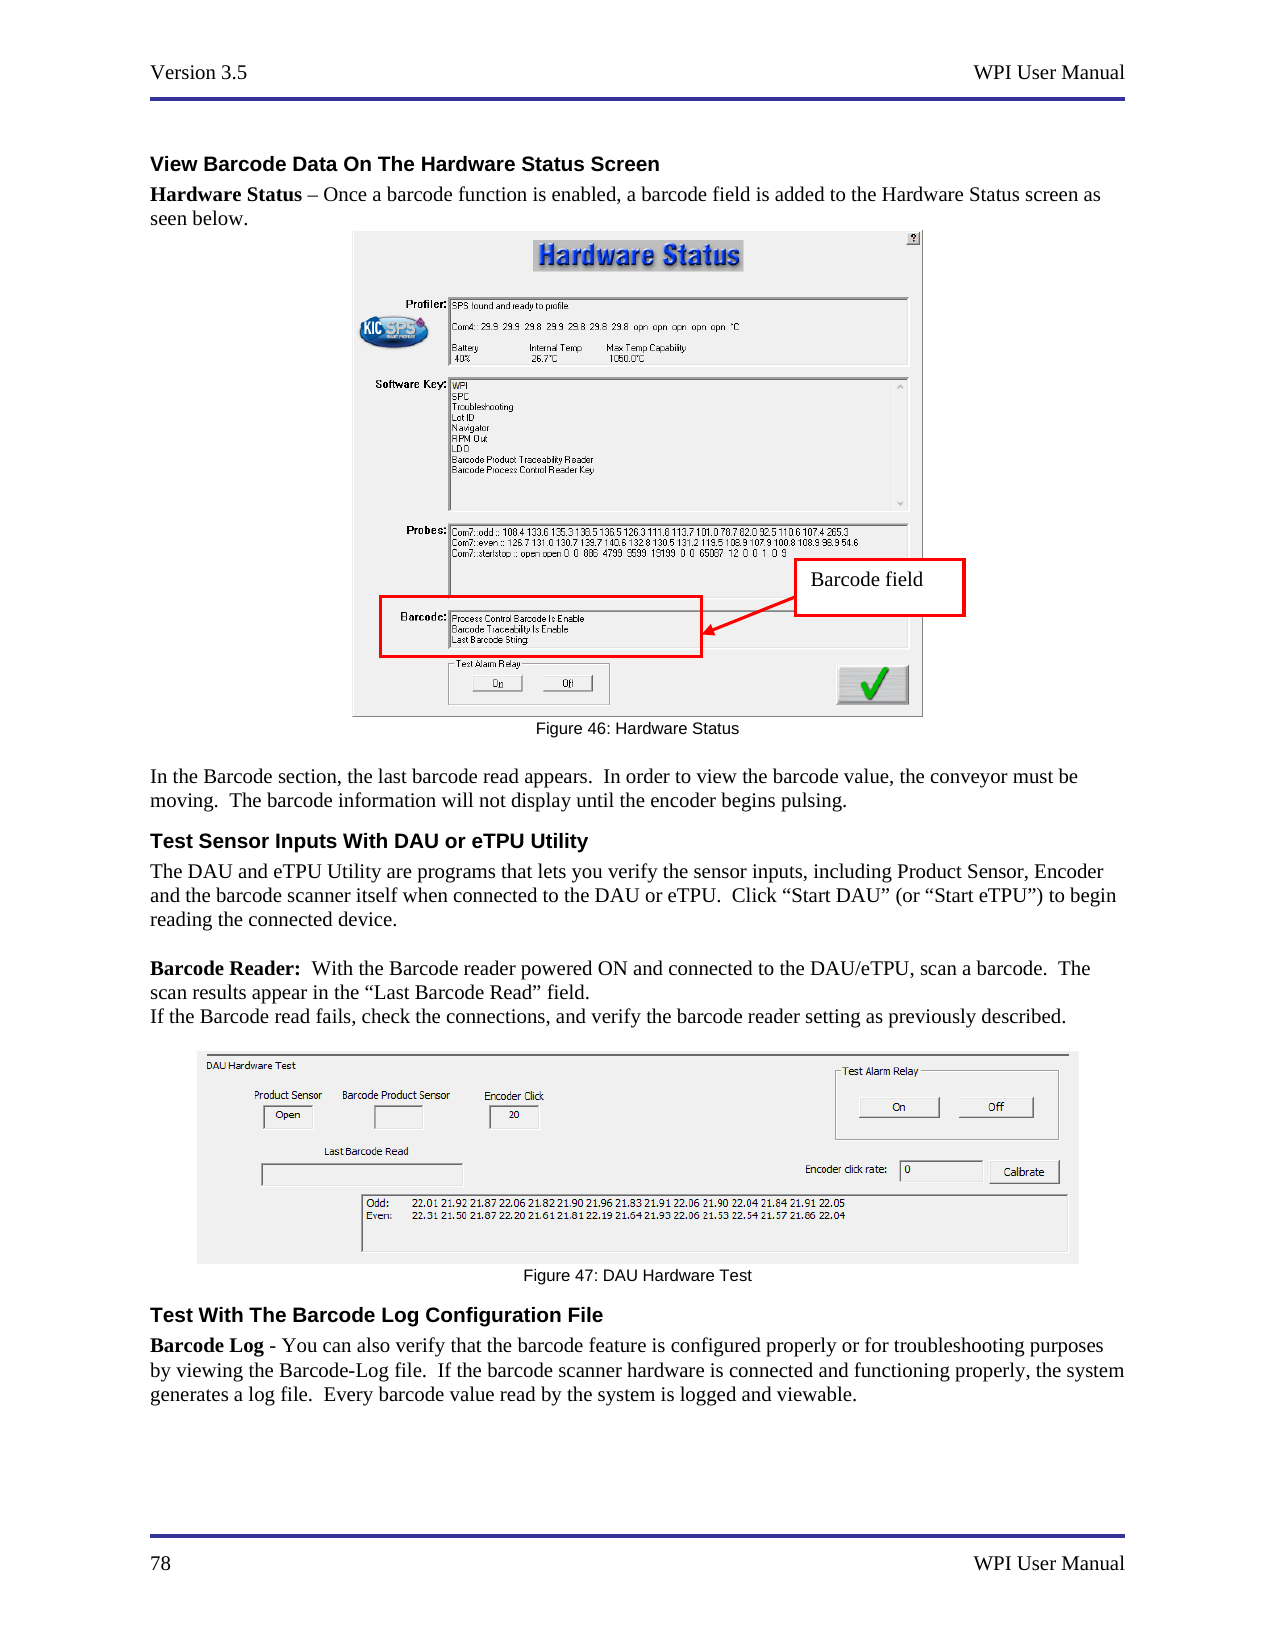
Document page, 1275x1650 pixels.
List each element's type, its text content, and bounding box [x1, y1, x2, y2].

text Barcode Log - You can also verify that the barcode feature is configured properly or for troubleshooting purposes by viewing the Barcode-Log file. If the barcode scanner hardware is connected and functioning properly, the system generates a log file. Every barcode value read by the system is logged and viewable. [150, 1333, 1125, 1406]
picture [352, 230, 923, 717]
subtitle View Barcode Data On The Hardware Status Screen [150, 152, 1125, 176]
text Figure 46: Hardware Status [150, 719, 1125, 738]
list Barcode Reader: With the Barcode reader powered ON and connected to the DAU/eTPU, scan a barcode. The scan results appear in the “Last Barcode Read” field. [150, 956, 1125, 1004]
text If the Barcode read fails, check the connections, and verify the barcode reader setting as previously described. [150, 1004, 1125, 1028]
subtitle Test With The Barcode Log Configuration File [150, 1303, 1125, 1327]
picture [382, 598, 700, 655]
text The DAU and eTPU Utility are programs that lets you verify the sensor inputs, including Product Sensor, Encoder and the barcode scanner itself when connected to the DAU or eTPU. Click “Start DAU” (or “Start eTPU”) to begin reading the connected device. [150, 859, 1125, 931]
subtitle Test Sensor Inputs With DAU or eTPU Utility [150, 829, 1125, 853]
picture [196, 1051, 1079, 1264]
text Figure 47: DAU Hardware Test [150, 1265, 1125, 1284]
text Hardware Status – Once a barcode function is enabled, a barcode field is added to the Hardware Status screen as seen below. [150, 182, 1125, 230]
text In the Barcode section, the last barcode read appears. In order to view the barcode value, the conveyor must be moving. The barcode information will not display until the encoder begins pulsing. [150, 764, 1125, 812]
